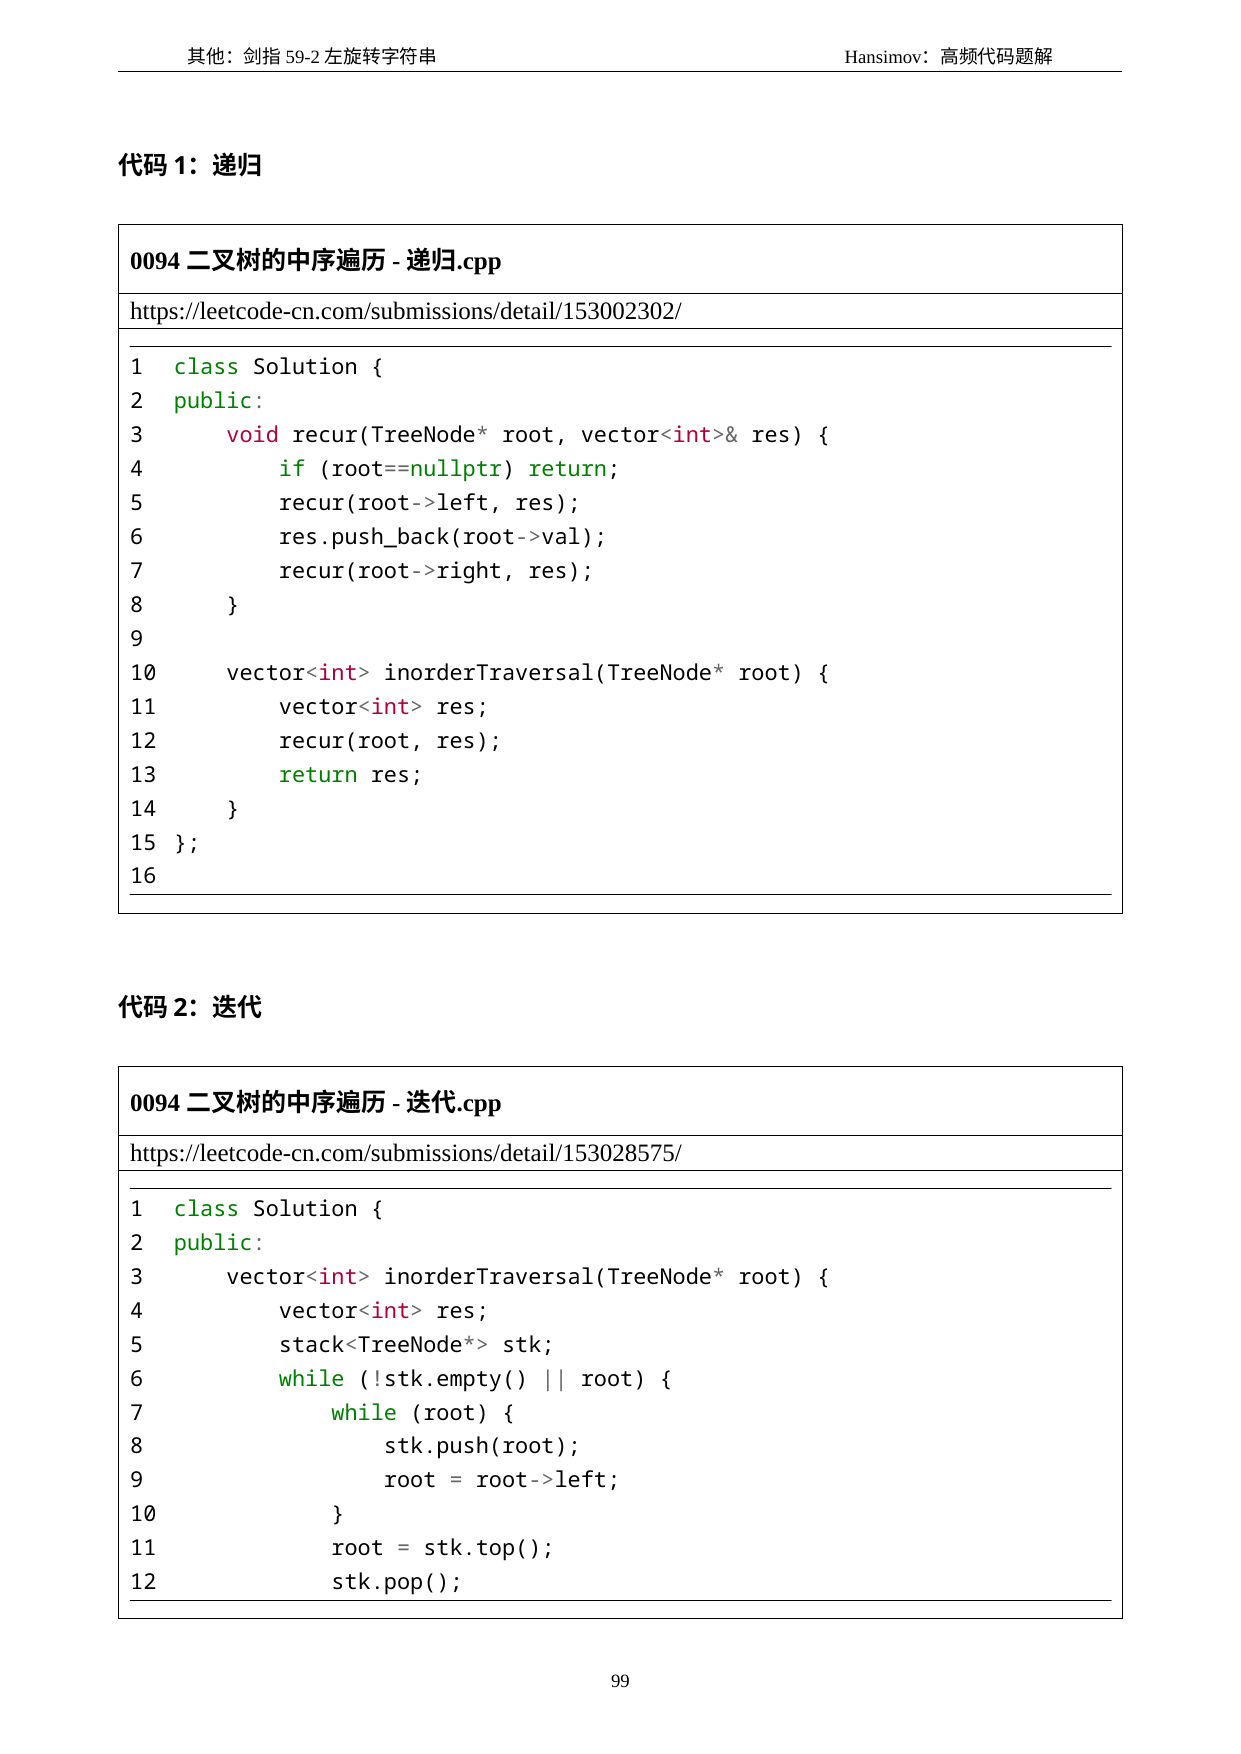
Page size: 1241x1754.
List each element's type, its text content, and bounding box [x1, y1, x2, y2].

table_cell https://leetcode-cn.com/submissions/detail/153002302/ [119, 294, 1122, 328]
table_cell https://leetcode-cn.com/submissions/detail/153028575/ [119, 1136, 1122, 1169]
table_header 0094 二叉树的中序遍历 - 递归.cpp [119, 225, 1122, 293]
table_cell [119, 1171, 1122, 1618]
subtitle 代码2：迭代 [118, 972, 1097, 1039]
table_cell class Solution { public: void recur(TreeNode* root, vector<int>& res) { if (root==nullptr) return; recur(root->left, res); res.push_back(root->val); recur(root->right, res); } vector<int> inorderTraversal(TreeNode* root) { vector<int> res; recur(root, res); return res; } }; [119, 329, 1122, 912]
subtitle 代码1：递归 [118, 130, 1097, 198]
table_header 0094 二叉树的中序遍历 - 迭代.cpp [119, 1067, 1122, 1134]
